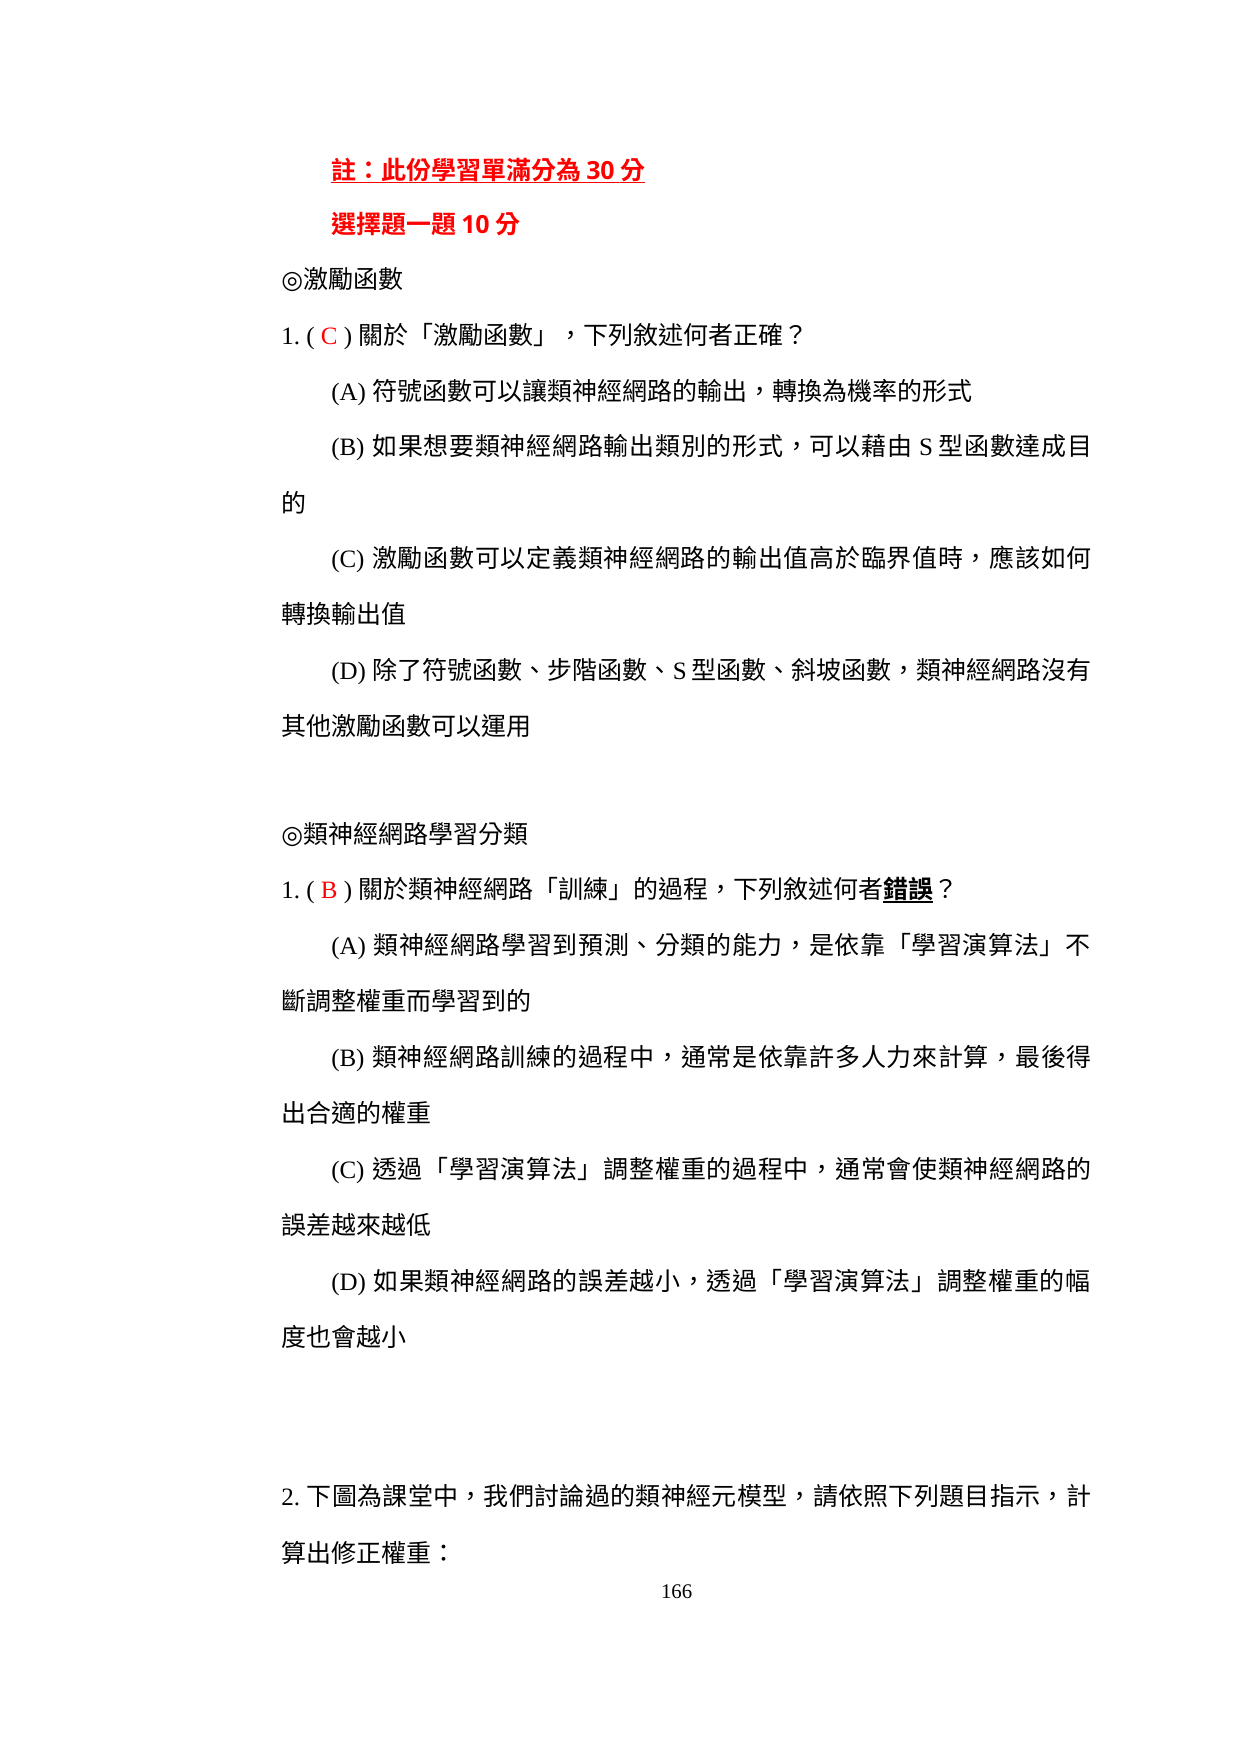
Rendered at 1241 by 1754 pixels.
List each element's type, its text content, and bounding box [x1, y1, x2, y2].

text ◎類神經網路學習分類 [281, 814, 1092, 851]
text (C) 激勵函數可以定義類神經網路的輸出值高於臨界值時，應該如何轉換輸出值 [281, 538, 1092, 632]
text 註：此份學習單滿分為30分 [281, 151, 1092, 187]
text 1. ( C ) 關於「激勵函數」，下列敘述何者正確？ [281, 315, 1092, 352]
text 選擇題一題10分 [281, 205, 1092, 241]
text (B) 如果想要類神經網路輸出類別的形式，可以藉由S型函數達成目的 [281, 426, 1092, 520]
text (A) 類神經網路學習到預測、分類的能力，是依靠「學習演算法」不斷調整權重而學習到的 [281, 925, 1092, 1019]
text (A) 符號函數可以讓類神經網路的輸出，轉換為機率的形式 [281, 371, 1092, 408]
text (D) 除了符號函數、步階函數、S型函數、斜坡函數，類神經網路沒有其他激勵函數可以運用 [281, 650, 1092, 744]
text (D) 如果類神經網路的誤差越小，透過「學習演算法」調整權重的幅度也會越小 [281, 1261, 1092, 1354]
text 2. 下圖為課堂中，我們討論過的類神經元模型，請依照下列題目指示，計算出修正權重： [281, 1476, 1092, 1570]
text ◎激勵函數 [281, 259, 1092, 297]
text (B) 類神經網路訓練的過程中，通常是依靠許多人力來計算，最後得出合適的權重 [281, 1037, 1092, 1131]
text 1. ( B ) 關於類神經網路「訓練」的過程，下列敘述何者錯誤？ [281, 869, 1092, 907]
text (C) 透過「學習演算法」調整權重的過程中，通常會使類神經網路的誤差越來越低 [281, 1149, 1092, 1242]
